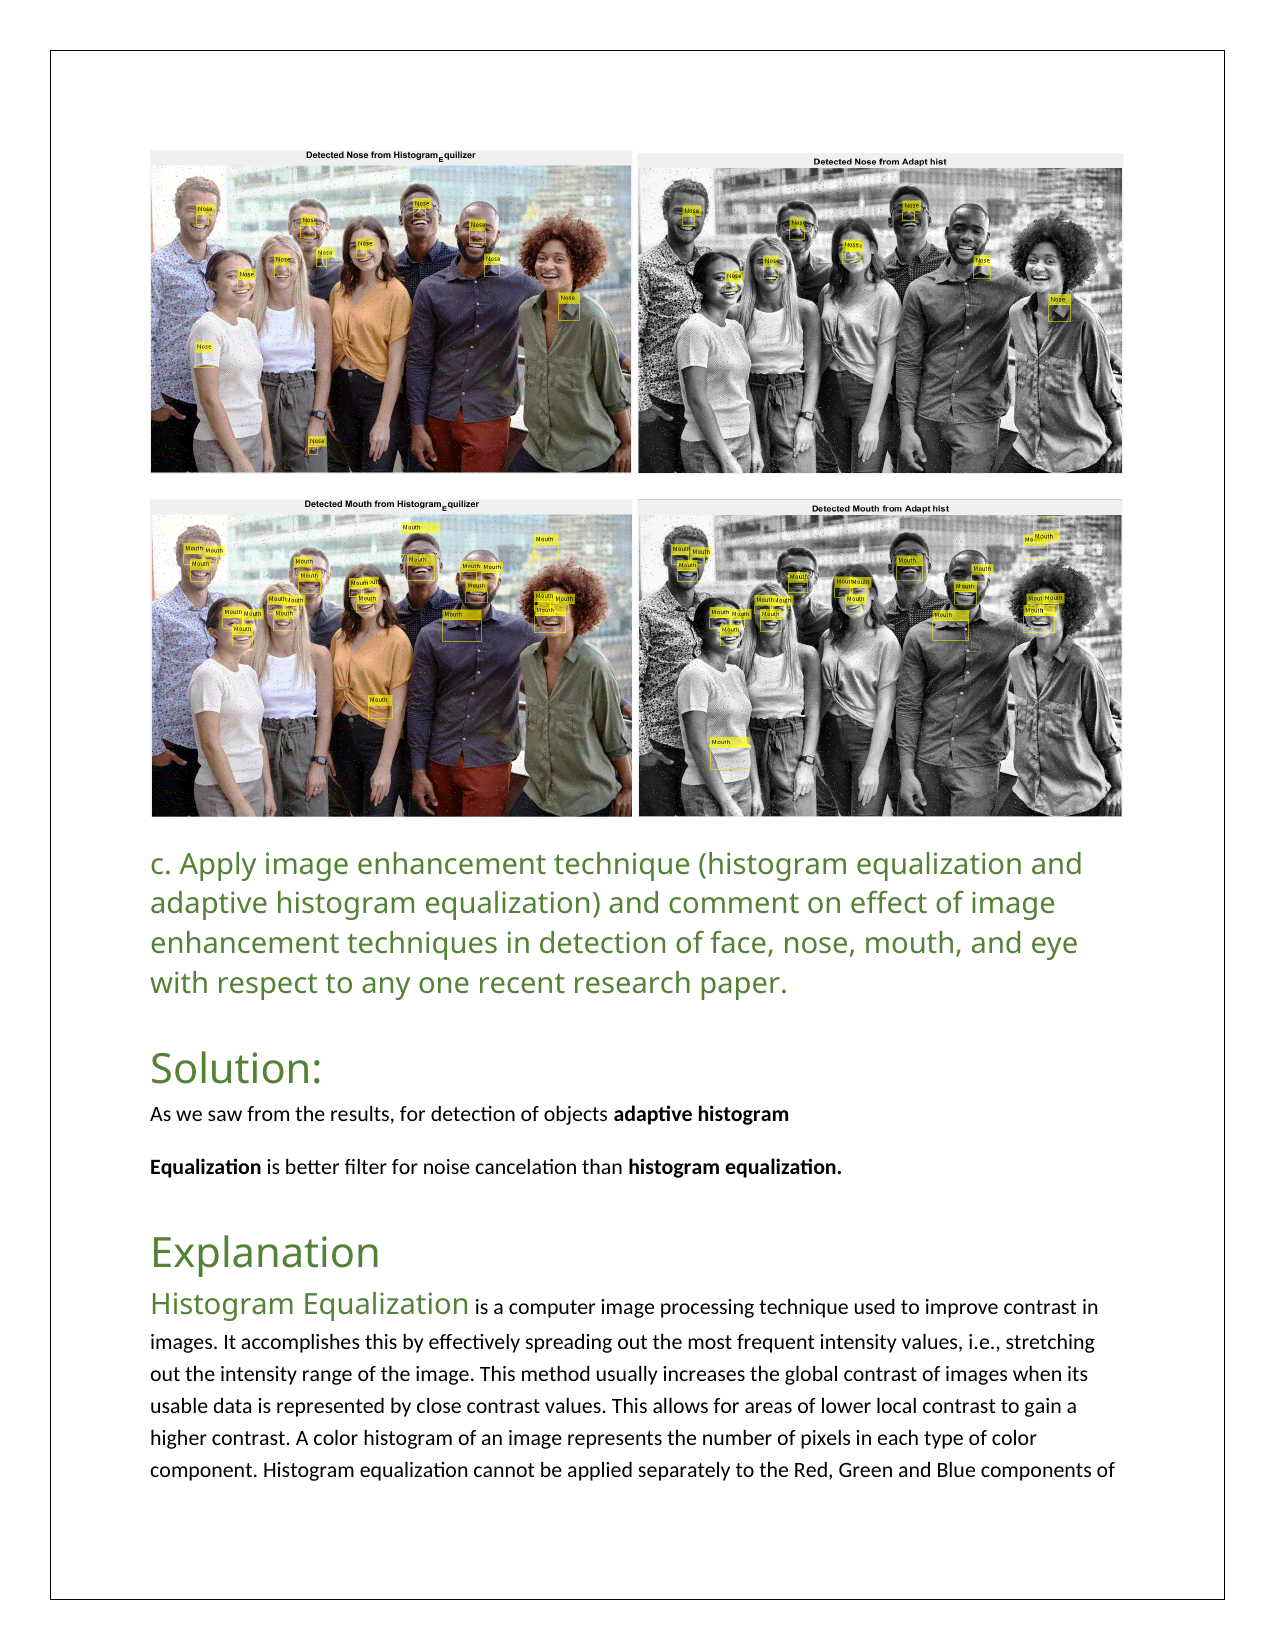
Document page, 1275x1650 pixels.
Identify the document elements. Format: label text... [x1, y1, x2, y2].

picture [150, 150, 633, 474]
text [150, 1283, 1125, 1483]
picture [637, 499, 1123, 817]
text Equalization is better filter for noise cancelation than histogram equalization. [150, 1153, 1125, 1180]
subtitle Solution: [150, 1039, 1125, 1096]
picture [637, 153, 1124, 474]
text As we saw from the results, for detection of objects adaptive histogram [150, 1100, 1125, 1127]
subtitle c. Apply image enhancement technique (histogram equalization and adaptive histogram equalization) and comment on effect of image enhancement techniques in detection of face, nose, mouth, and eye with respect to any one recent research paper. [150, 843, 1125, 1002]
picture [150, 499, 633, 817]
subtitle Explanation [150, 1223, 1125, 1279]
